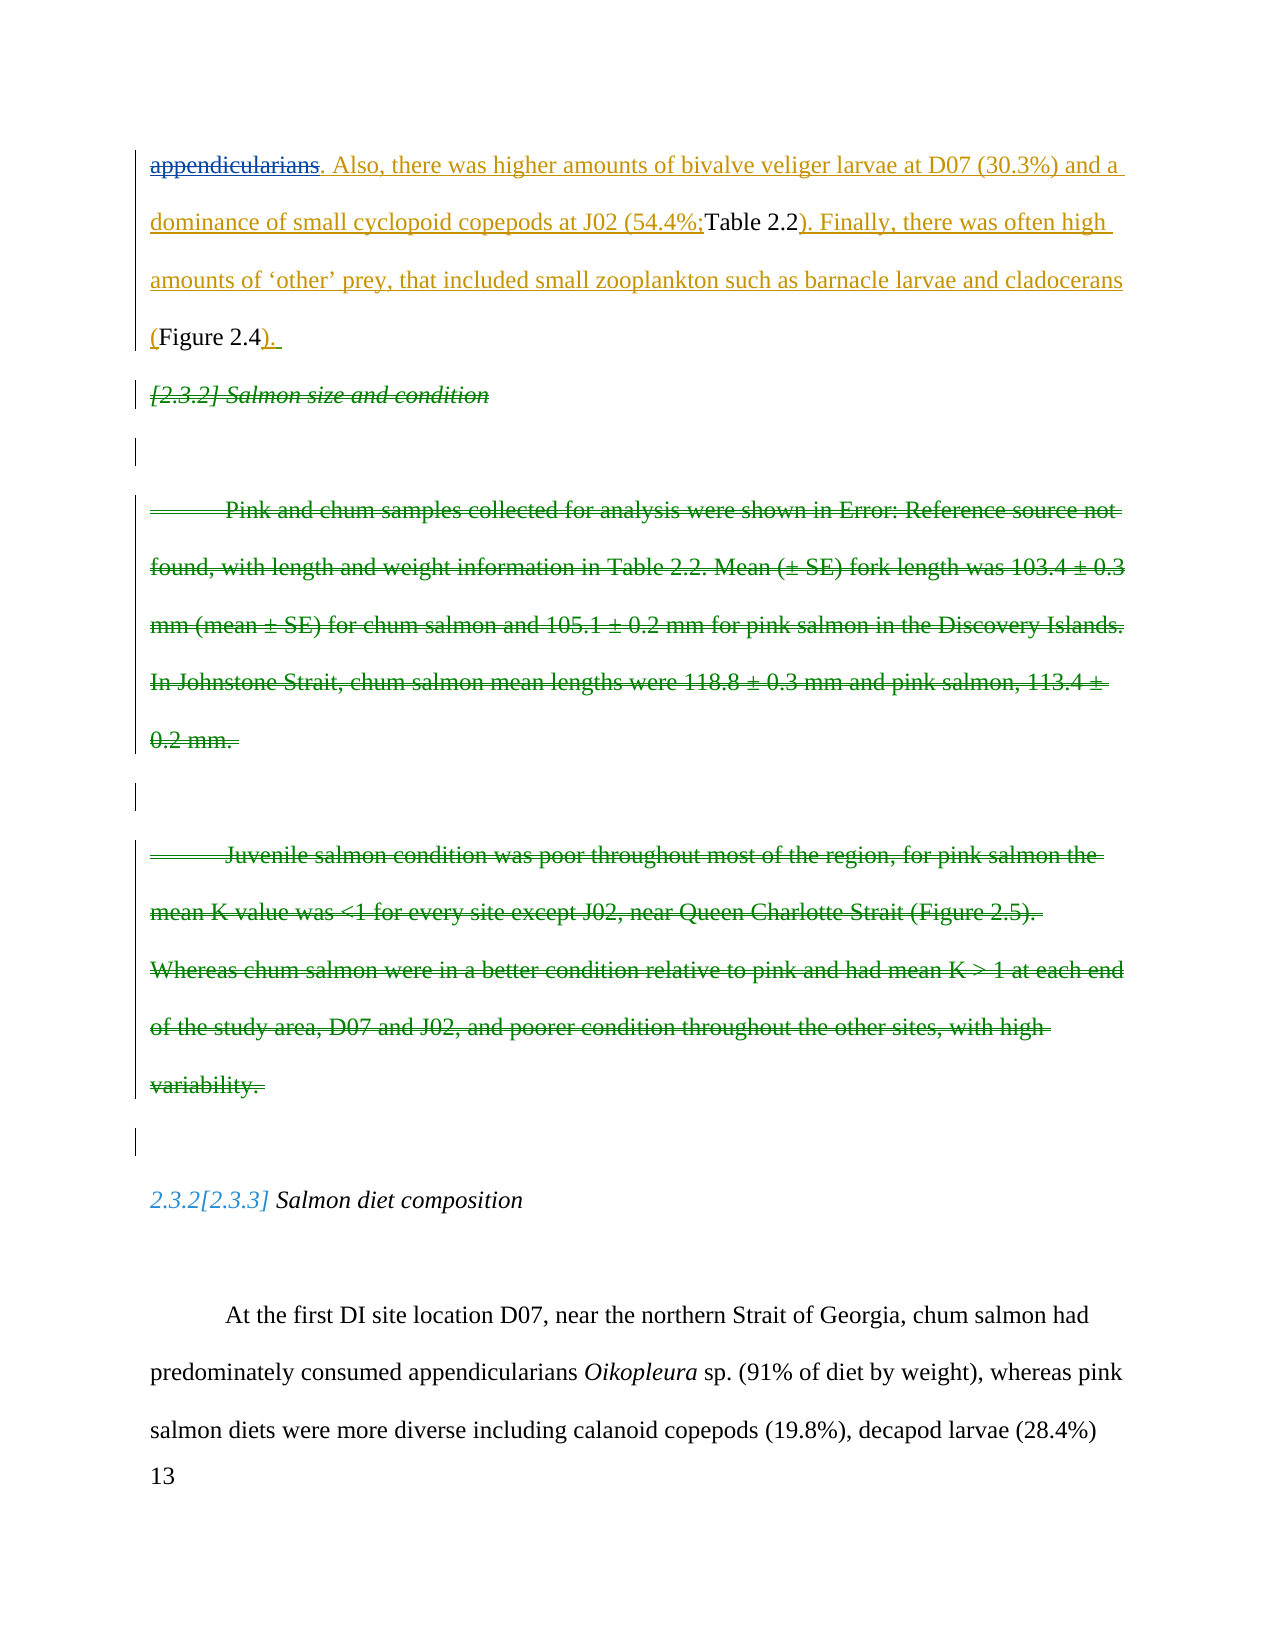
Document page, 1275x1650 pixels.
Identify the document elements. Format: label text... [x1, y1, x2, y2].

subtitle Salmon diet composition [150, 1185, 1125, 1214]
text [150, 1300, 1125, 1444]
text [150, 150, 1125, 175]
text Figure 2.4 Table 2.2Table 2.2Figure 2.4 [150, 176, 1125, 351]
